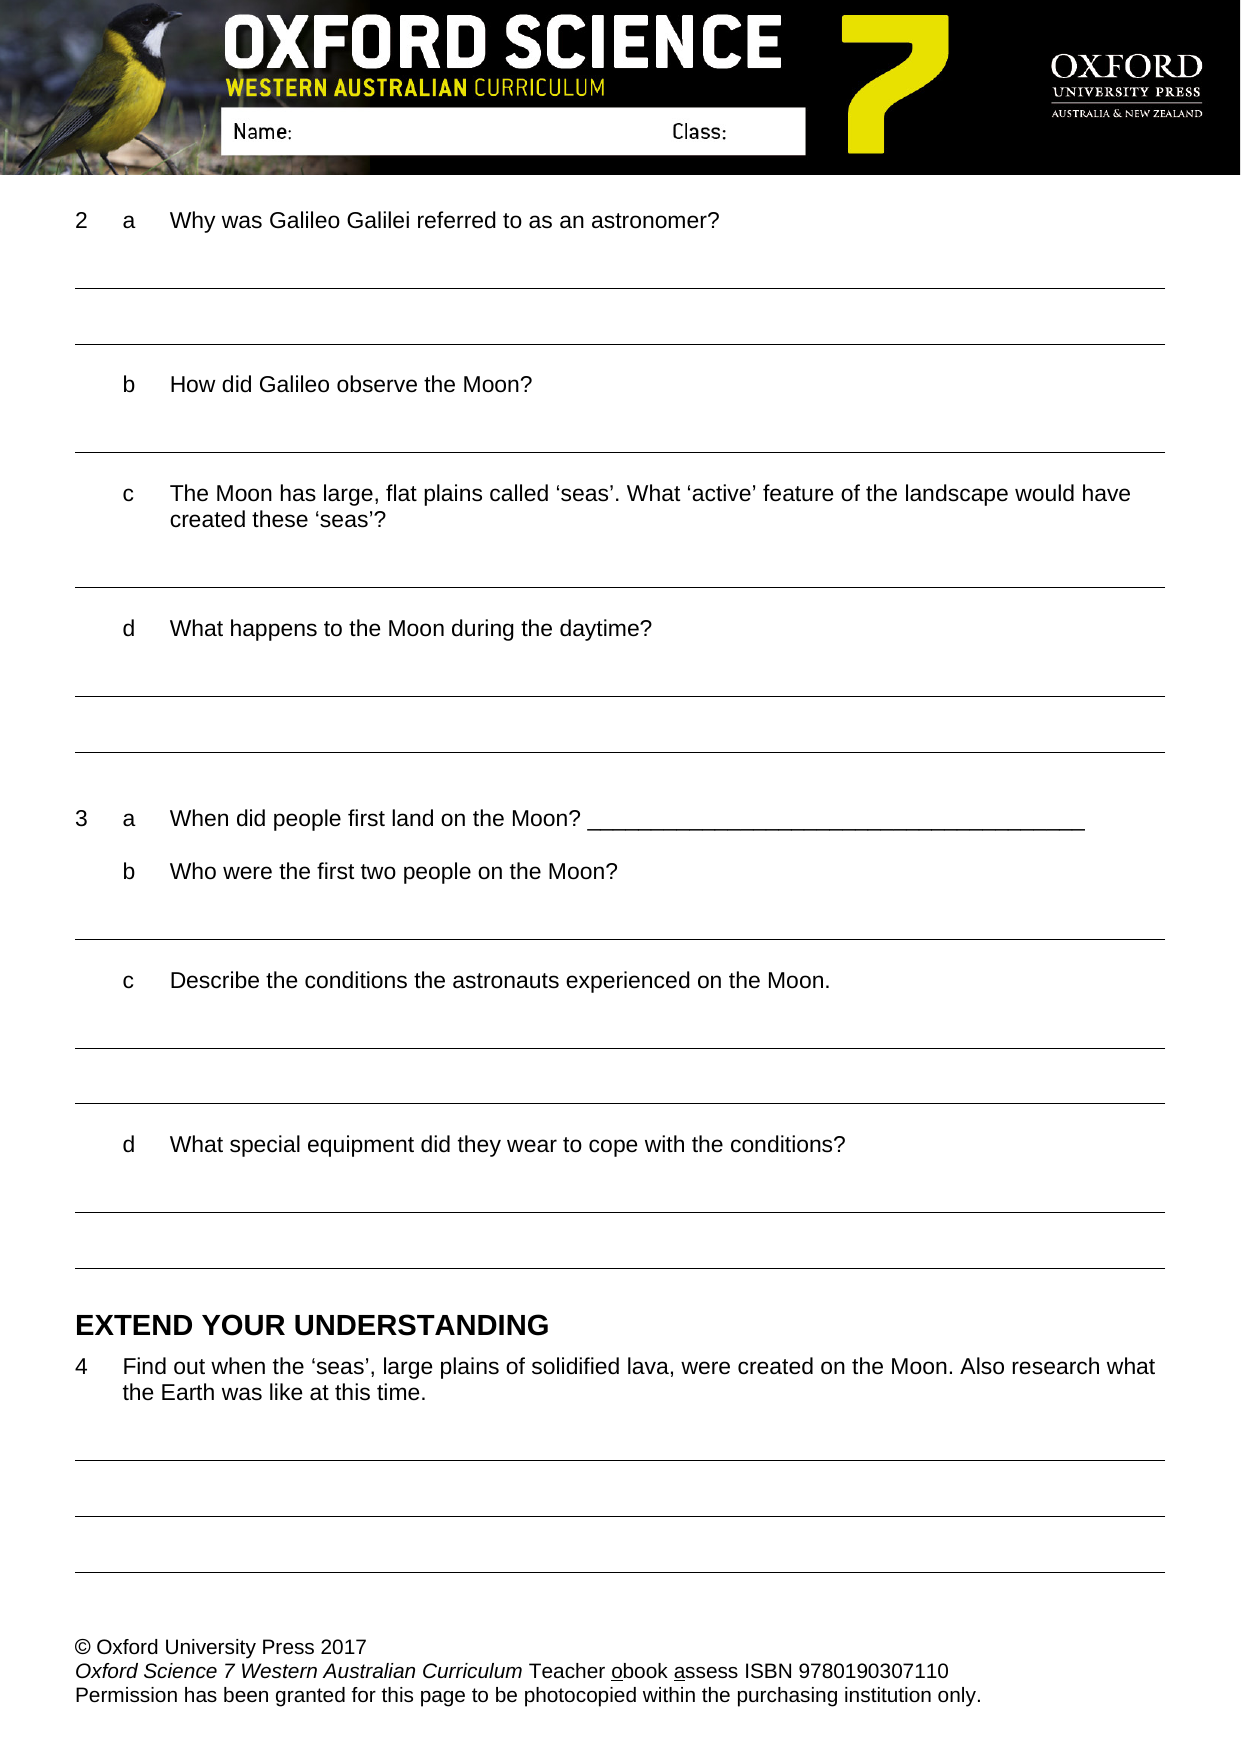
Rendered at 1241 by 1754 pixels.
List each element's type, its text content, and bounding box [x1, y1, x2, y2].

list d What happens to the Moon during the daytime? [122, 614, 1165, 641]
list 4 Find out when the ‘seas’, large plains of solidified lava, were created on the Moon. Also research what the Earth was like at this time. [75, 1353, 1165, 1405]
list b How did Galileo observe the Moon? [122, 371, 1165, 397]
list 3 a When did people first land on the Moon? _______________________________________ [75, 805, 1165, 832]
list 2 a Why was Galileo Galilei referred to as an astronomer? [75, 207, 1165, 233]
list d What special equipment did they wear to cope with the conditions? [122, 1131, 1165, 1157]
list c Describe the conditions the astronauts experienced on the Moon. [122, 967, 1165, 993]
list c The Moon has large, flat plains called ‘seas’. What ‘active’ feature of the landscape would have created these ‘seas’? [122, 480, 1165, 532]
text EXTEND YOUR UNDERSTANDING [75, 1308, 1165, 1341]
picture [0, 0, 1241, 175]
list b Who were the first two people on the Moon? [122, 858, 1165, 884]
